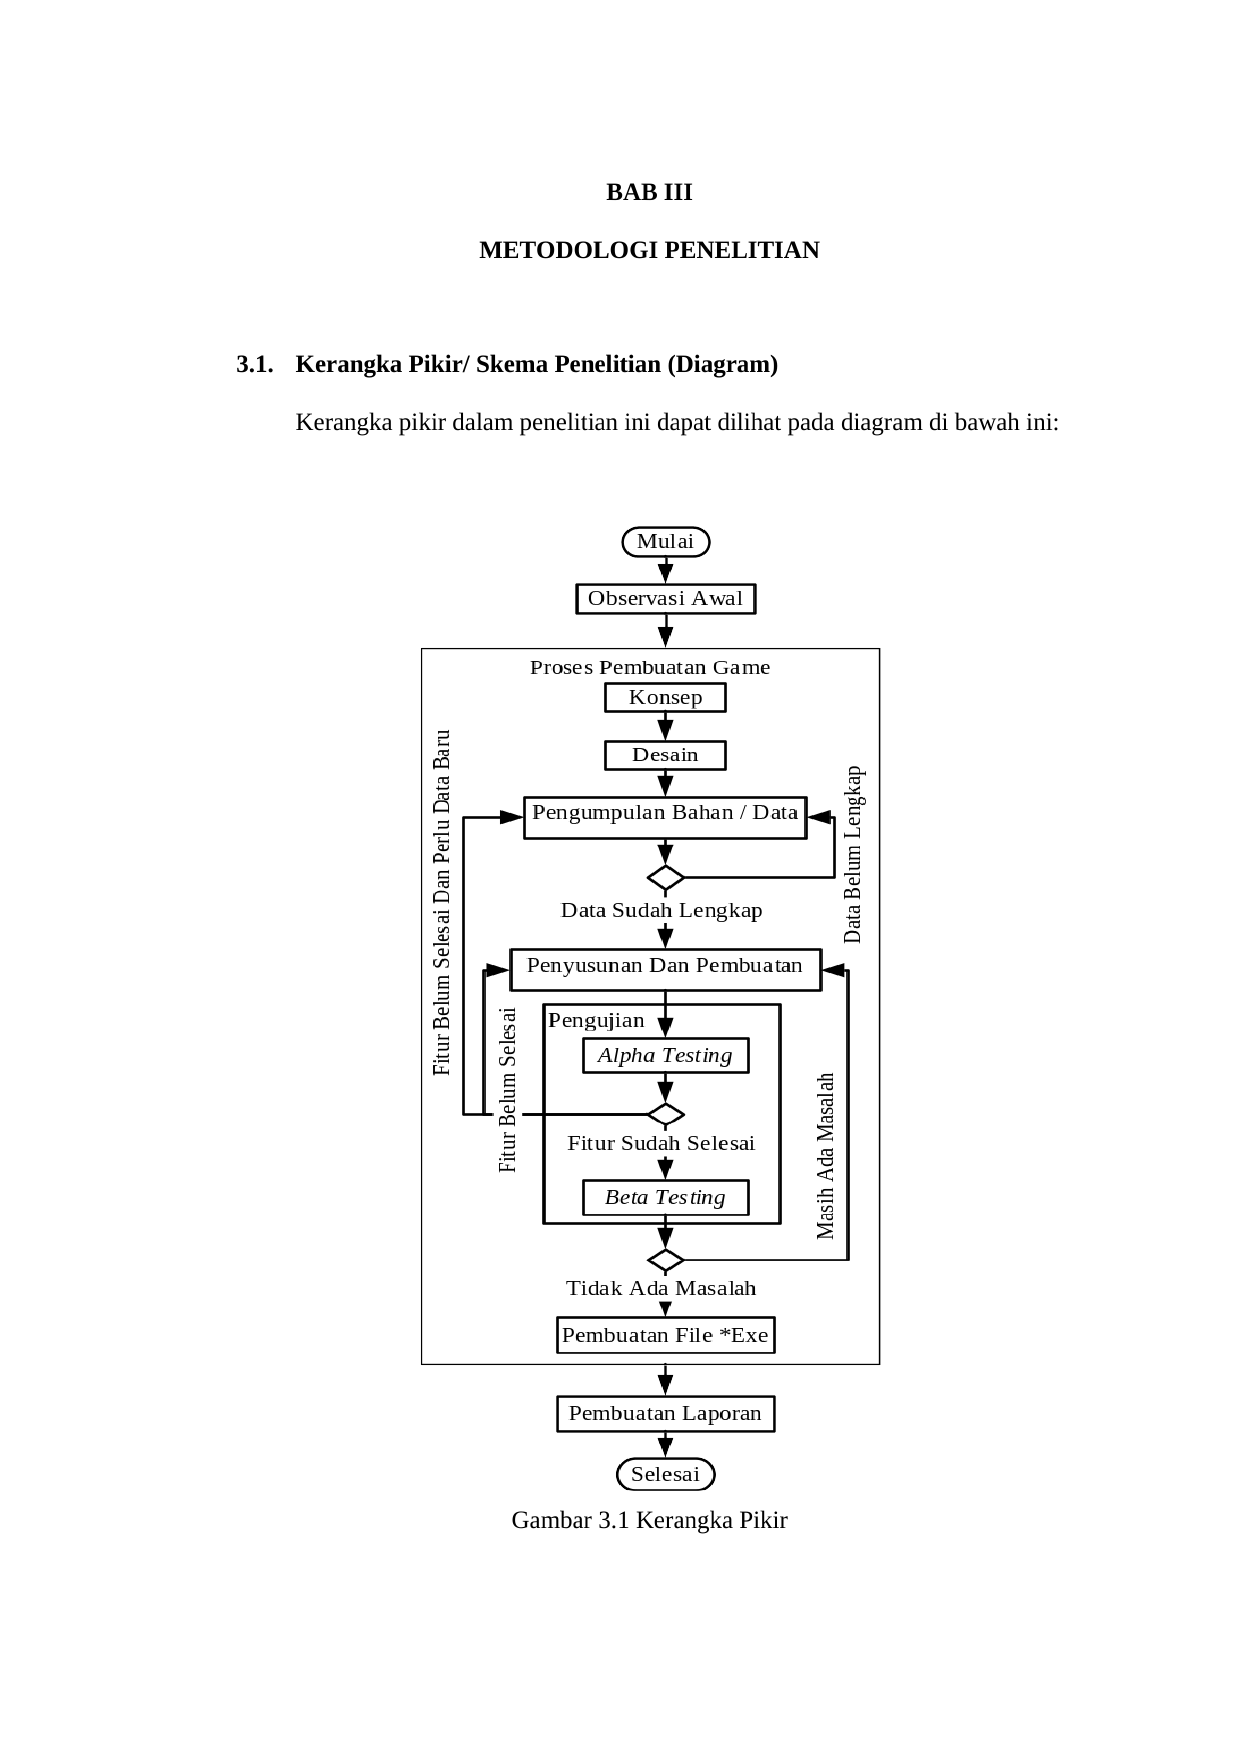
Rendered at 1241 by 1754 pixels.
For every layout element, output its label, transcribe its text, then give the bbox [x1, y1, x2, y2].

subtitle BAB III METODOLOGI PENELITIAN [236, 177, 1063, 263]
subtitle Kerangka Pikir/ Skema Penelitian (Diagram) [236, 349, 1063, 378]
text Kerangka pikir dalam penelitian ini dapat dilihat pada diagram di bawah ini: [236, 407, 1063, 436]
